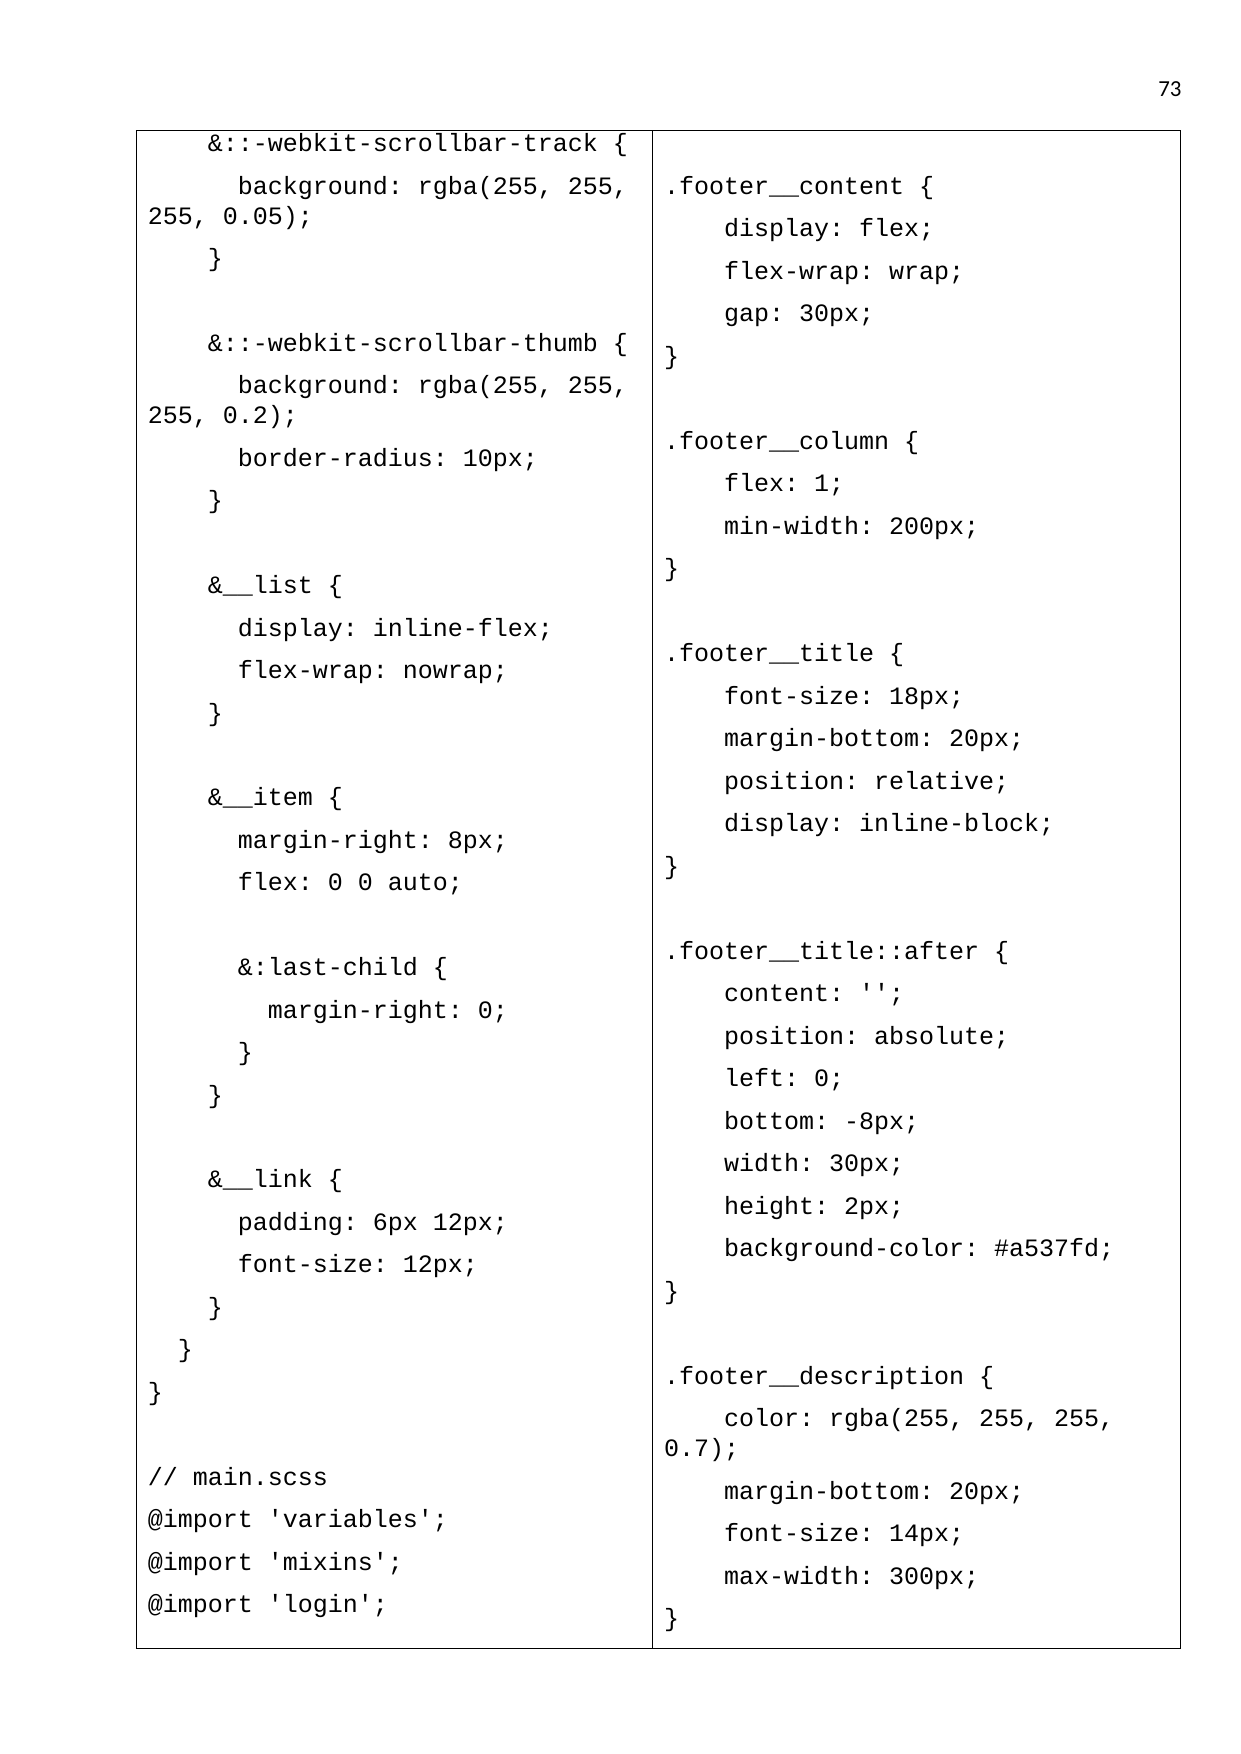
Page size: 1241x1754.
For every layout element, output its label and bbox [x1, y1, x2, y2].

table_header [653, 131, 1180, 1648]
table_header [137, 131, 652, 1648]
